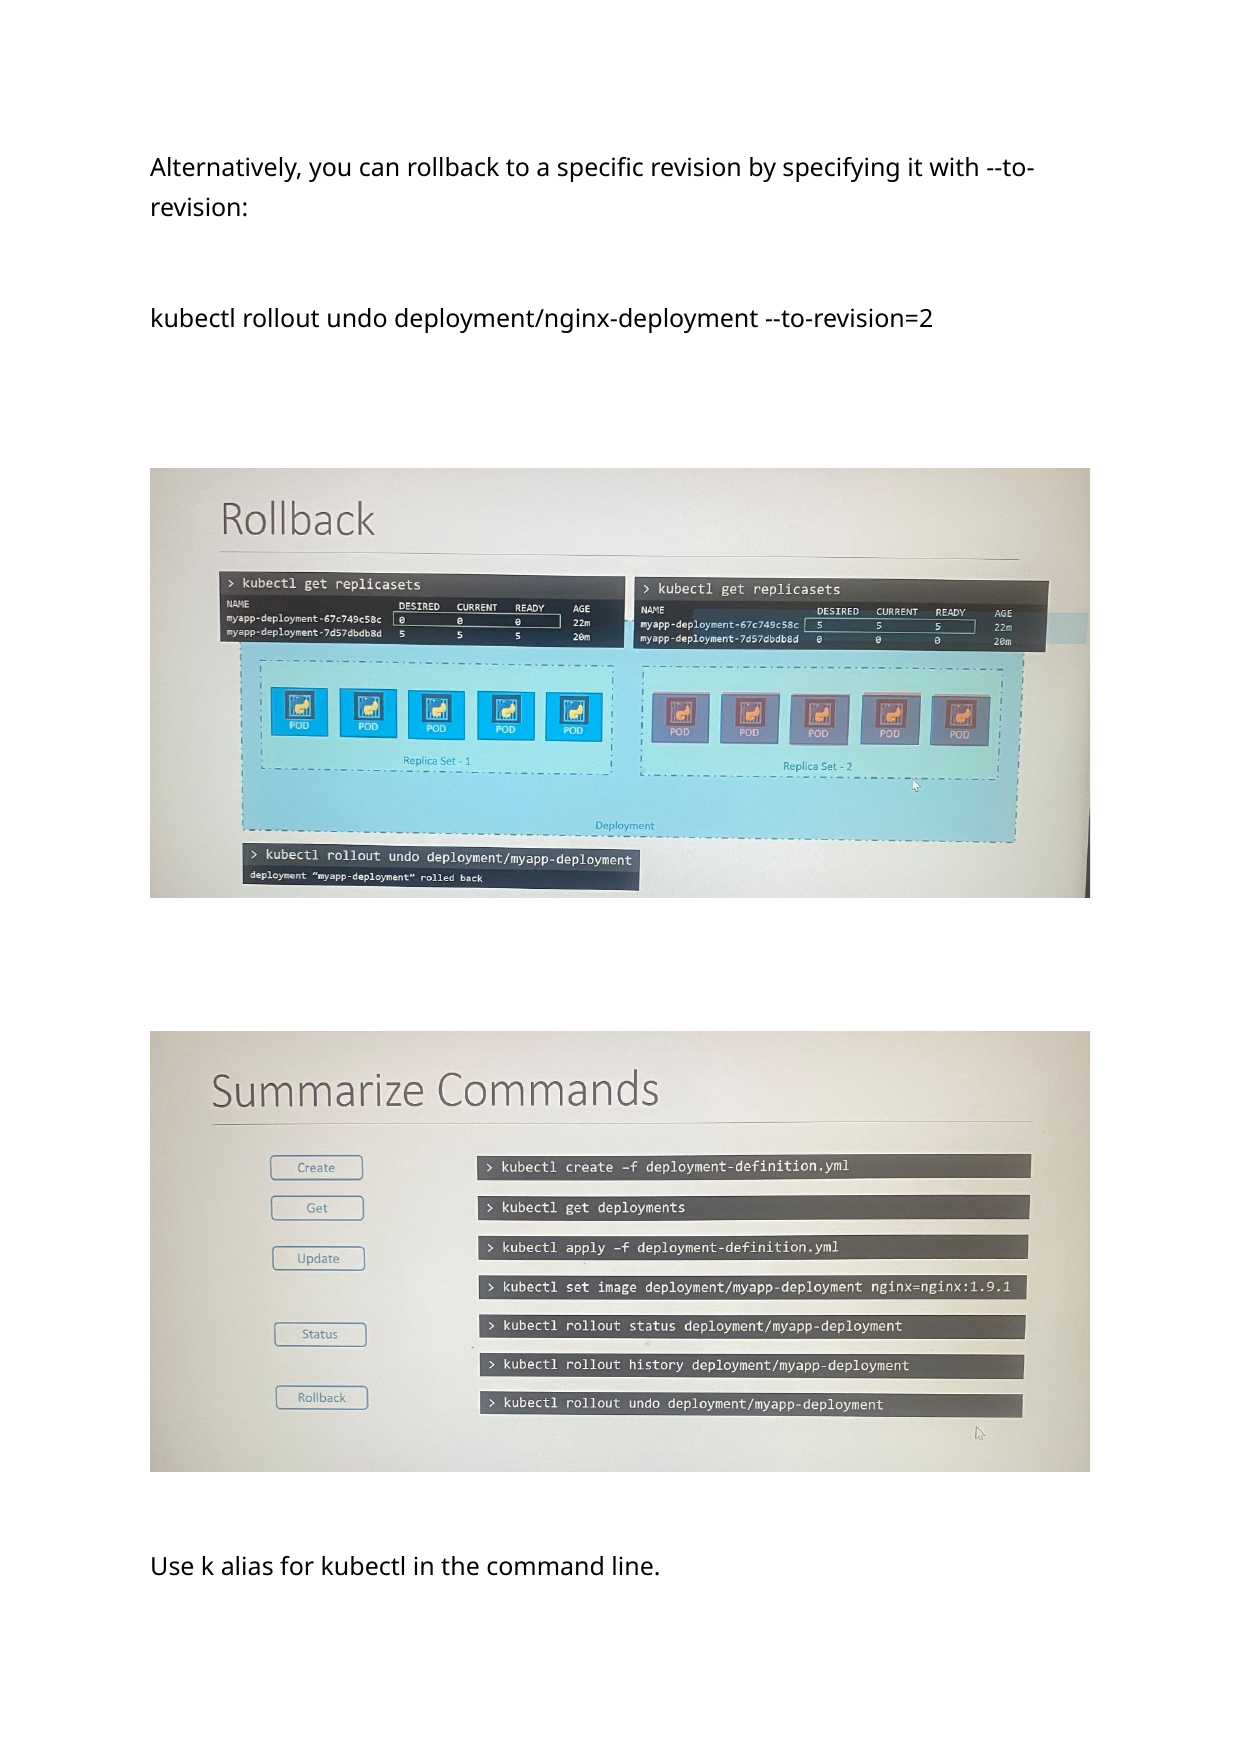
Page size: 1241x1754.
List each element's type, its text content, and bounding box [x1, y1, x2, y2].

text Alternatively, you can rollback to a specific revision by specifying it with --to-revision: [150, 150, 1090, 223]
picture [150, 468, 1091, 898]
text kubectl rollout undo deployment/nginx-deployment --to-revision=2 [150, 301, 1090, 335]
text Use k alias for kubectl in the command line. [150, 1549, 1090, 1583]
picture [150, 1031, 1091, 1472]
